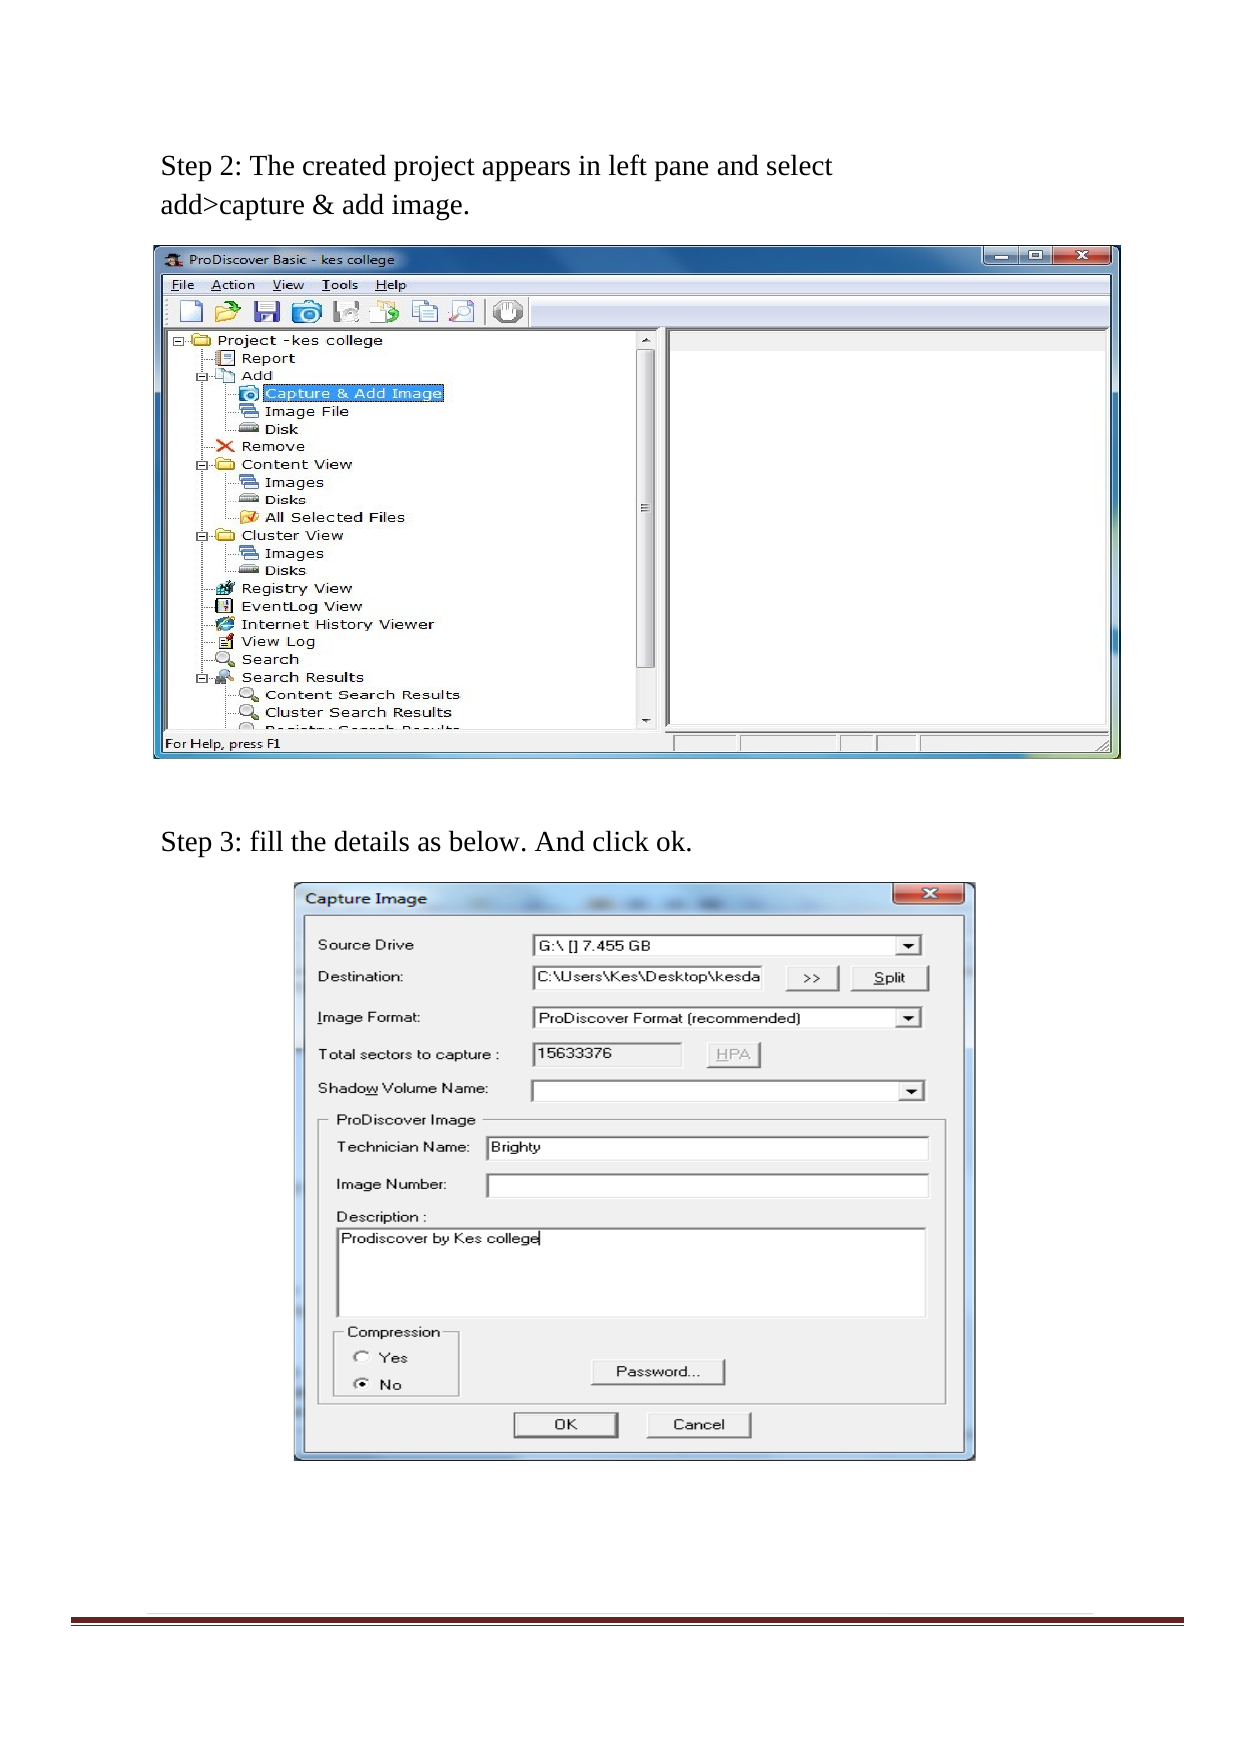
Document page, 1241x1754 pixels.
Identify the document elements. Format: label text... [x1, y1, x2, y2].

picture [153, 245, 1121, 759]
text Step 2: The created project appears in left pane and select add>capture & add image. [160, 148, 834, 220]
picture [293, 882, 976, 1461]
text Step 3: fill the details as below. And click ok. [160, 824, 1184, 857]
